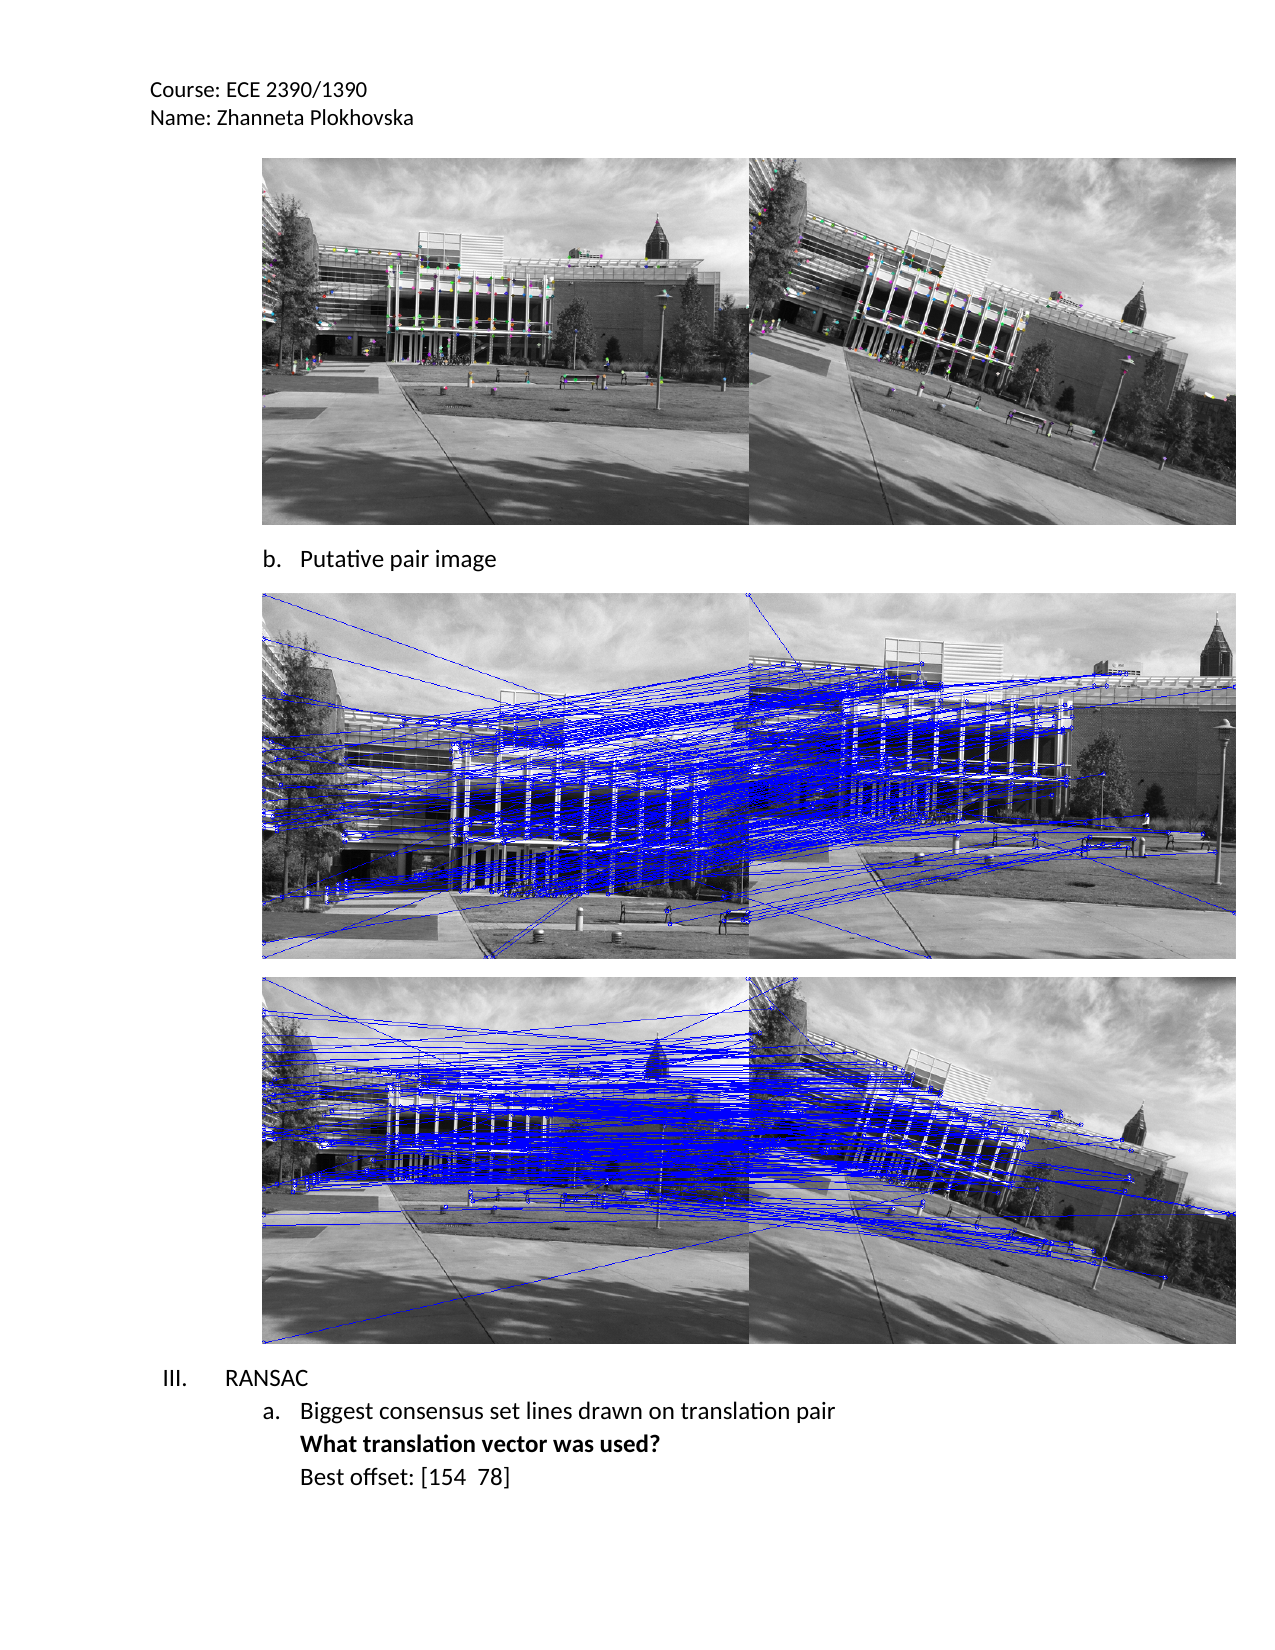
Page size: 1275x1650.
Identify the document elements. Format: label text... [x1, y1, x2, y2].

list What translation vector was used? [300, 1428, 1125, 1459]
list Putative pair image [262, 544, 1125, 574]
picture [262, 977, 1236, 1344]
list Biggest consensus set lines drawn on translation pair [262, 1395, 1125, 1426]
list RANSAC [187, 1362, 1125, 1393]
picture [262, 593, 1236, 959]
picture [262, 158, 1236, 525]
list Best offset: [154 78] [300, 1461, 1125, 1492]
